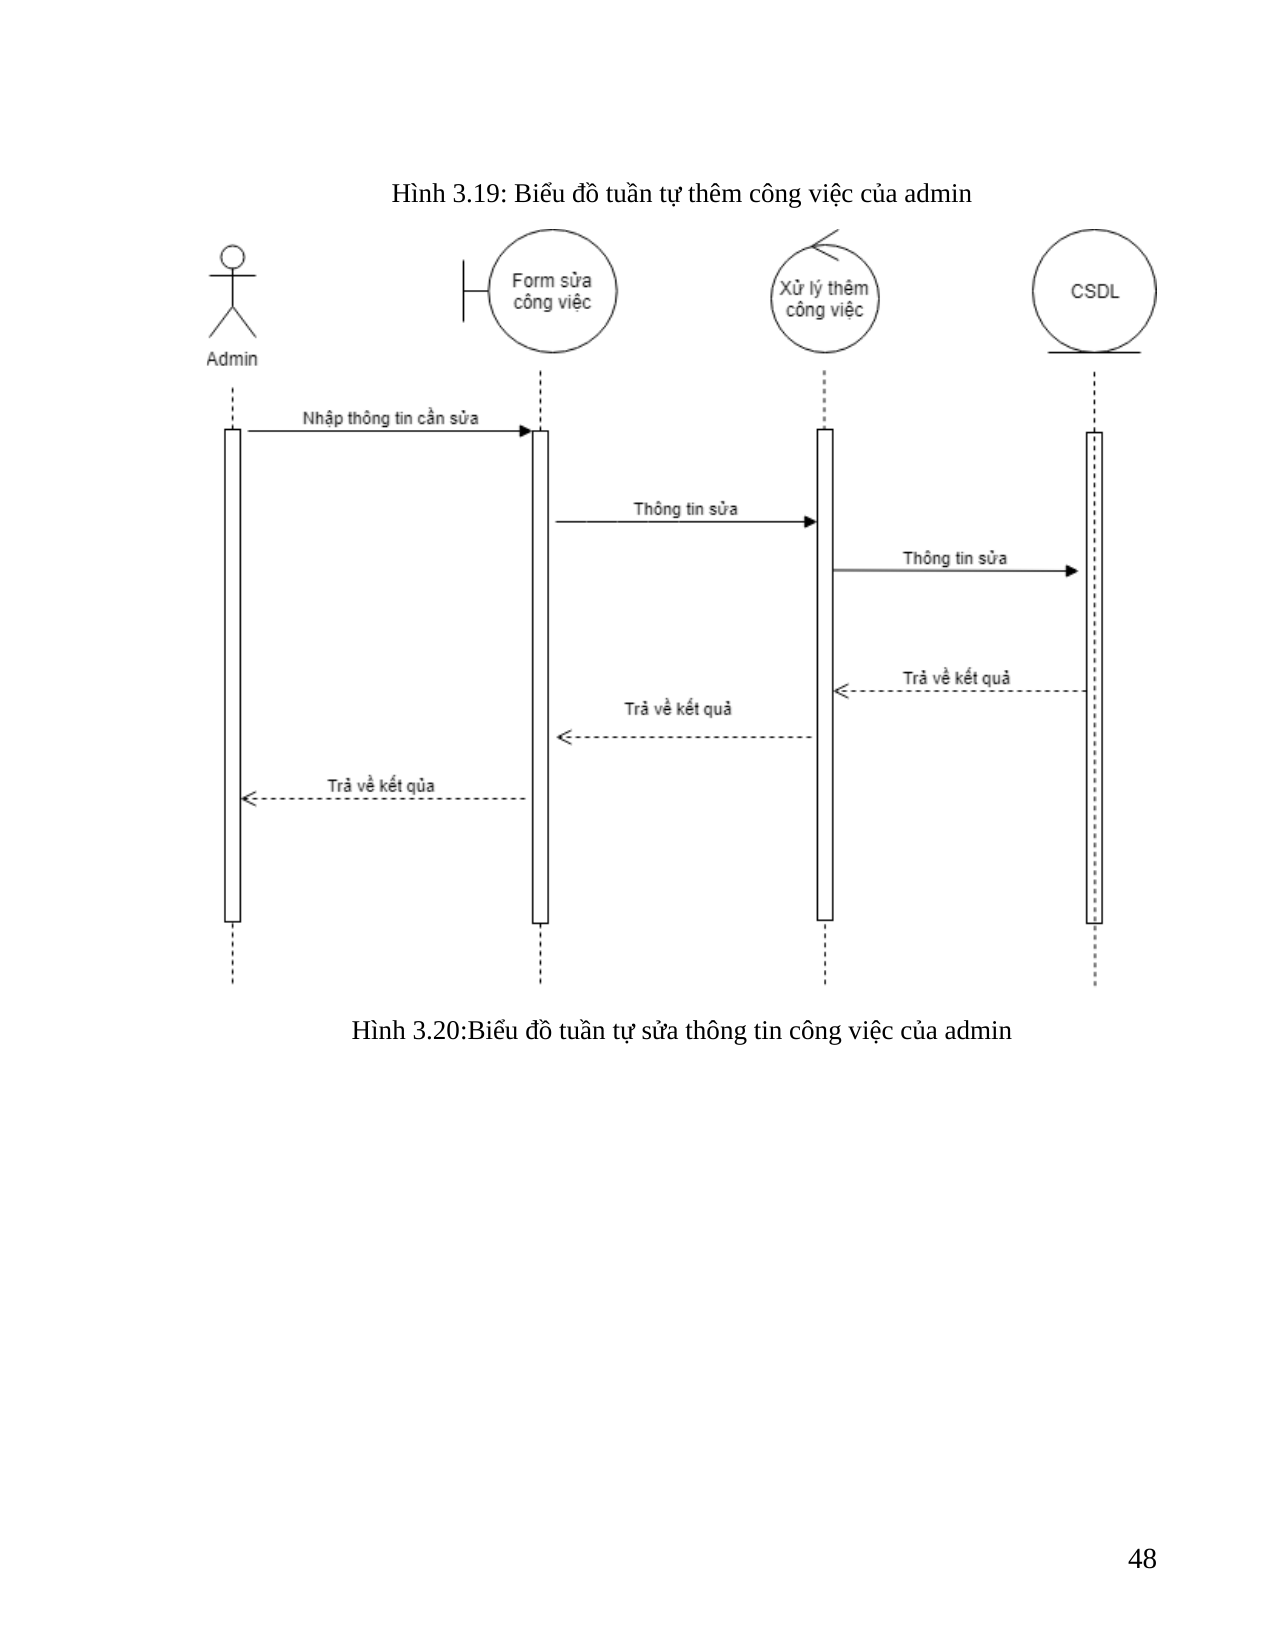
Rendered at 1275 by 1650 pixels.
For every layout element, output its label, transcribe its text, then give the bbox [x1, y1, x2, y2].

picture [206, 229, 1157, 989]
